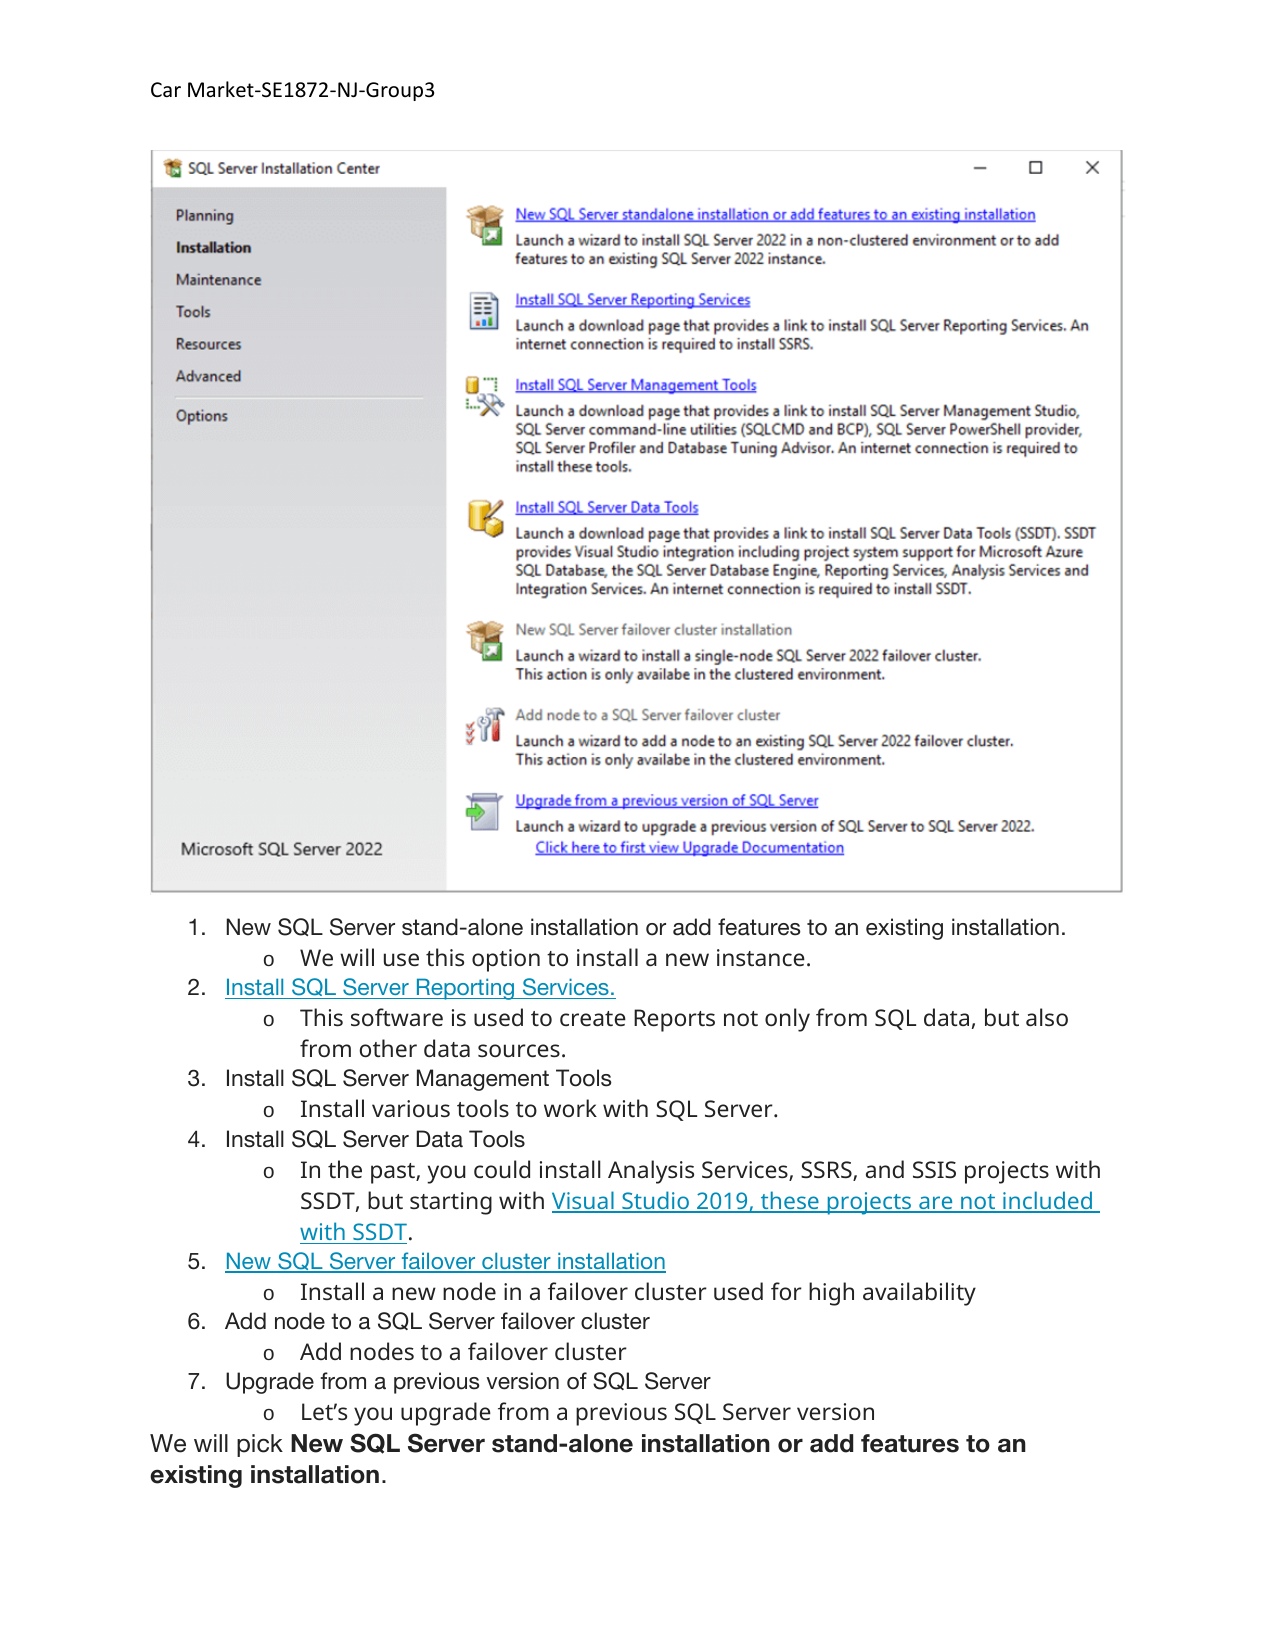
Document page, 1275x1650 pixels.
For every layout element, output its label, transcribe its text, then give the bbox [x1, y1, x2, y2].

list This software is used to create Reports not only from SQL data, but also from other data sources. [262, 1002, 1125, 1064]
list New SQL Server stand-alone installation or add features to an existing installation. [187, 913, 1125, 942]
text We will pick New SQL Server stand-alone installation or add features to an existing installation. [150, 1428, 1125, 1491]
list Install a new node in a failover cluster used for high availability [262, 1276, 1125, 1307]
list Install SQL Server Data Tools [187, 1125, 1125, 1153]
list Upgrade from a previous version of SQL Server [187, 1367, 1125, 1396]
list Install various tools to work with SQL Server. [262, 1093, 1125, 1125]
list Let’s you upgrade from a previous SQL Server version [262, 1396, 1125, 1428]
list Install SQL Server Reporting Services. [187, 973, 1125, 1002]
list Add node to a SQL Server failover cluster [187, 1307, 1125, 1336]
picture [150, 150, 1125, 895]
list In the past, you could install Analysis Services, SSRS, and SSIS projects with SSDT, but starting with Visual Studio 2019, these projects are not included with SSDT. [262, 1153, 1125, 1247]
list New SQL Server failover cluster installation [187, 1247, 1125, 1276]
list Add nodes to a failover cluster [262, 1336, 1125, 1367]
list Install SQL Server Management Tools [187, 1064, 1125, 1093]
list We will use this option to install a new instance. [262, 942, 1125, 973]
